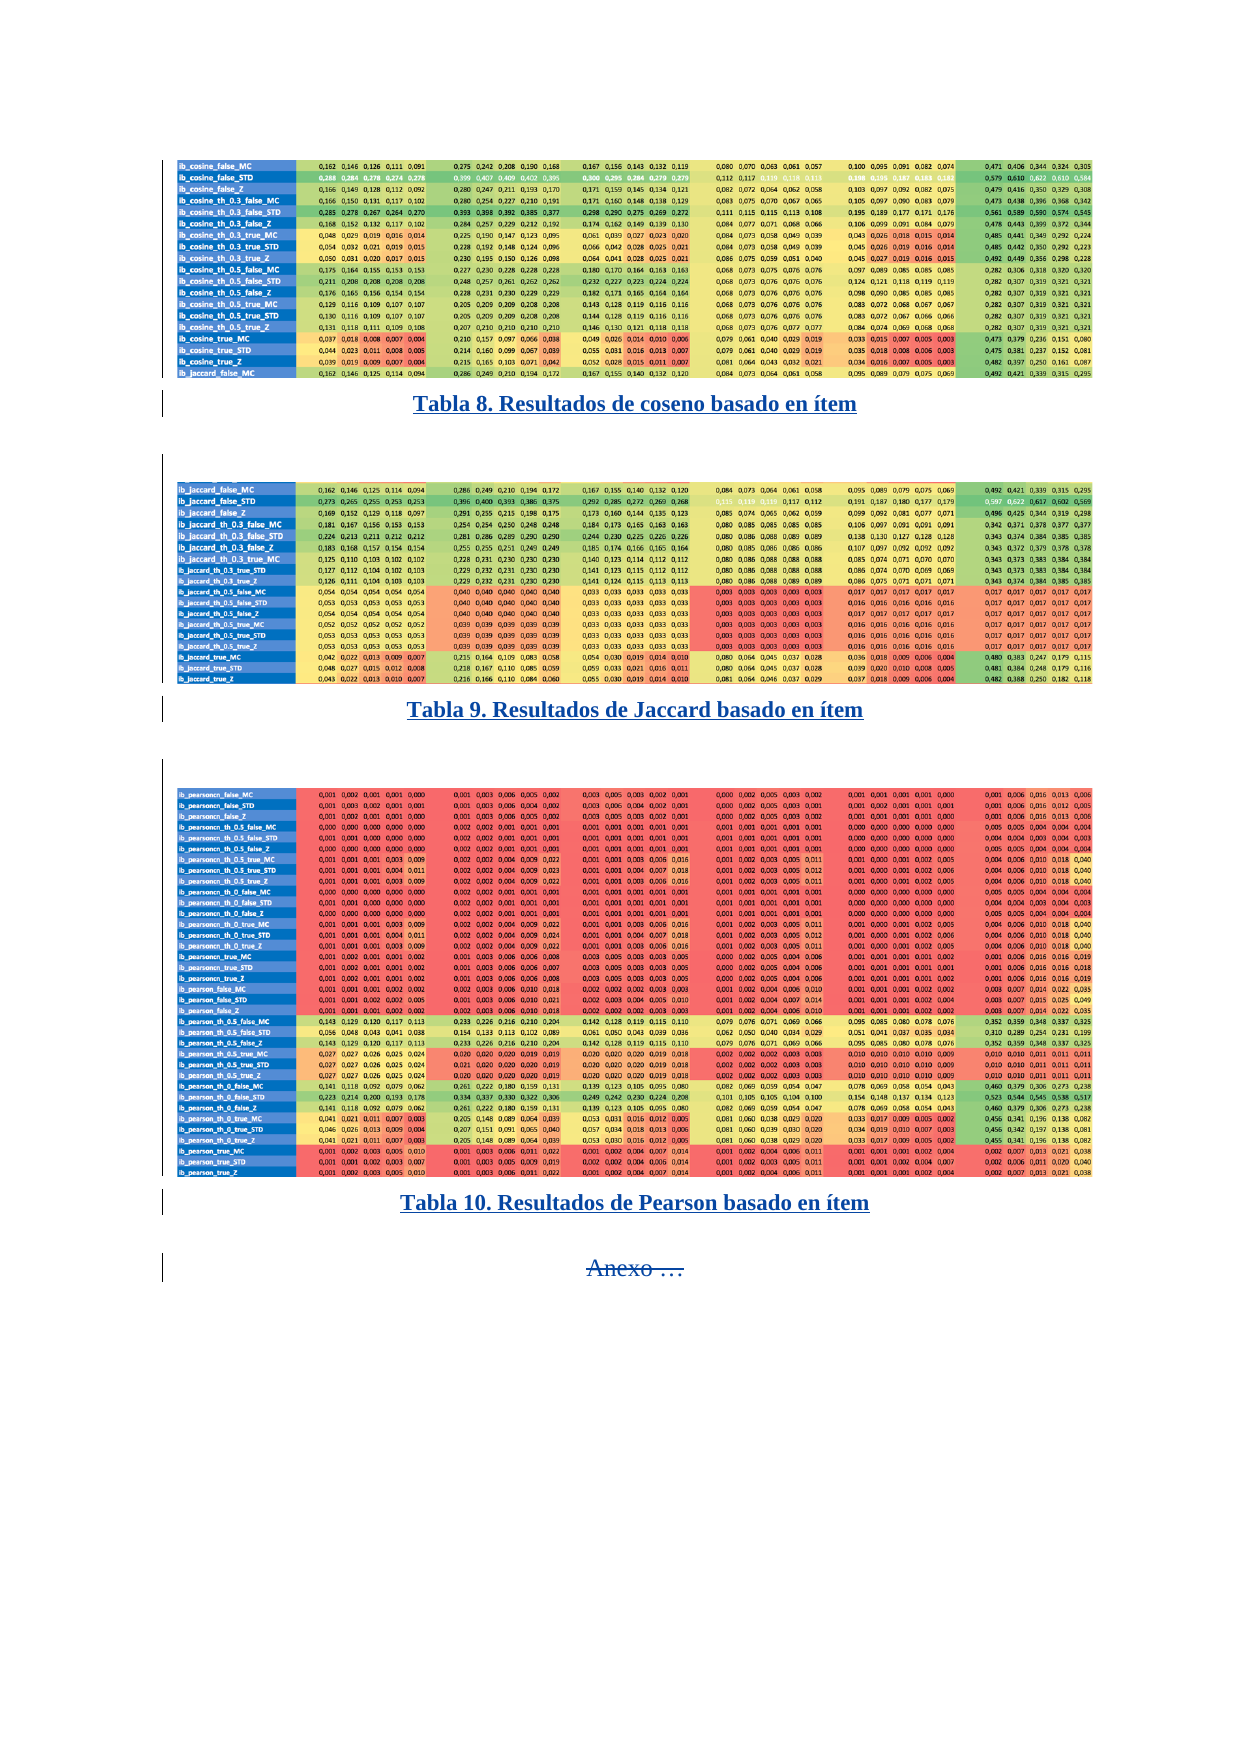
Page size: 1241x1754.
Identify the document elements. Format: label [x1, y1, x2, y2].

picture [177, 160, 1093, 378]
picture [177, 788, 1093, 1177]
picture [177, 482, 1093, 684]
